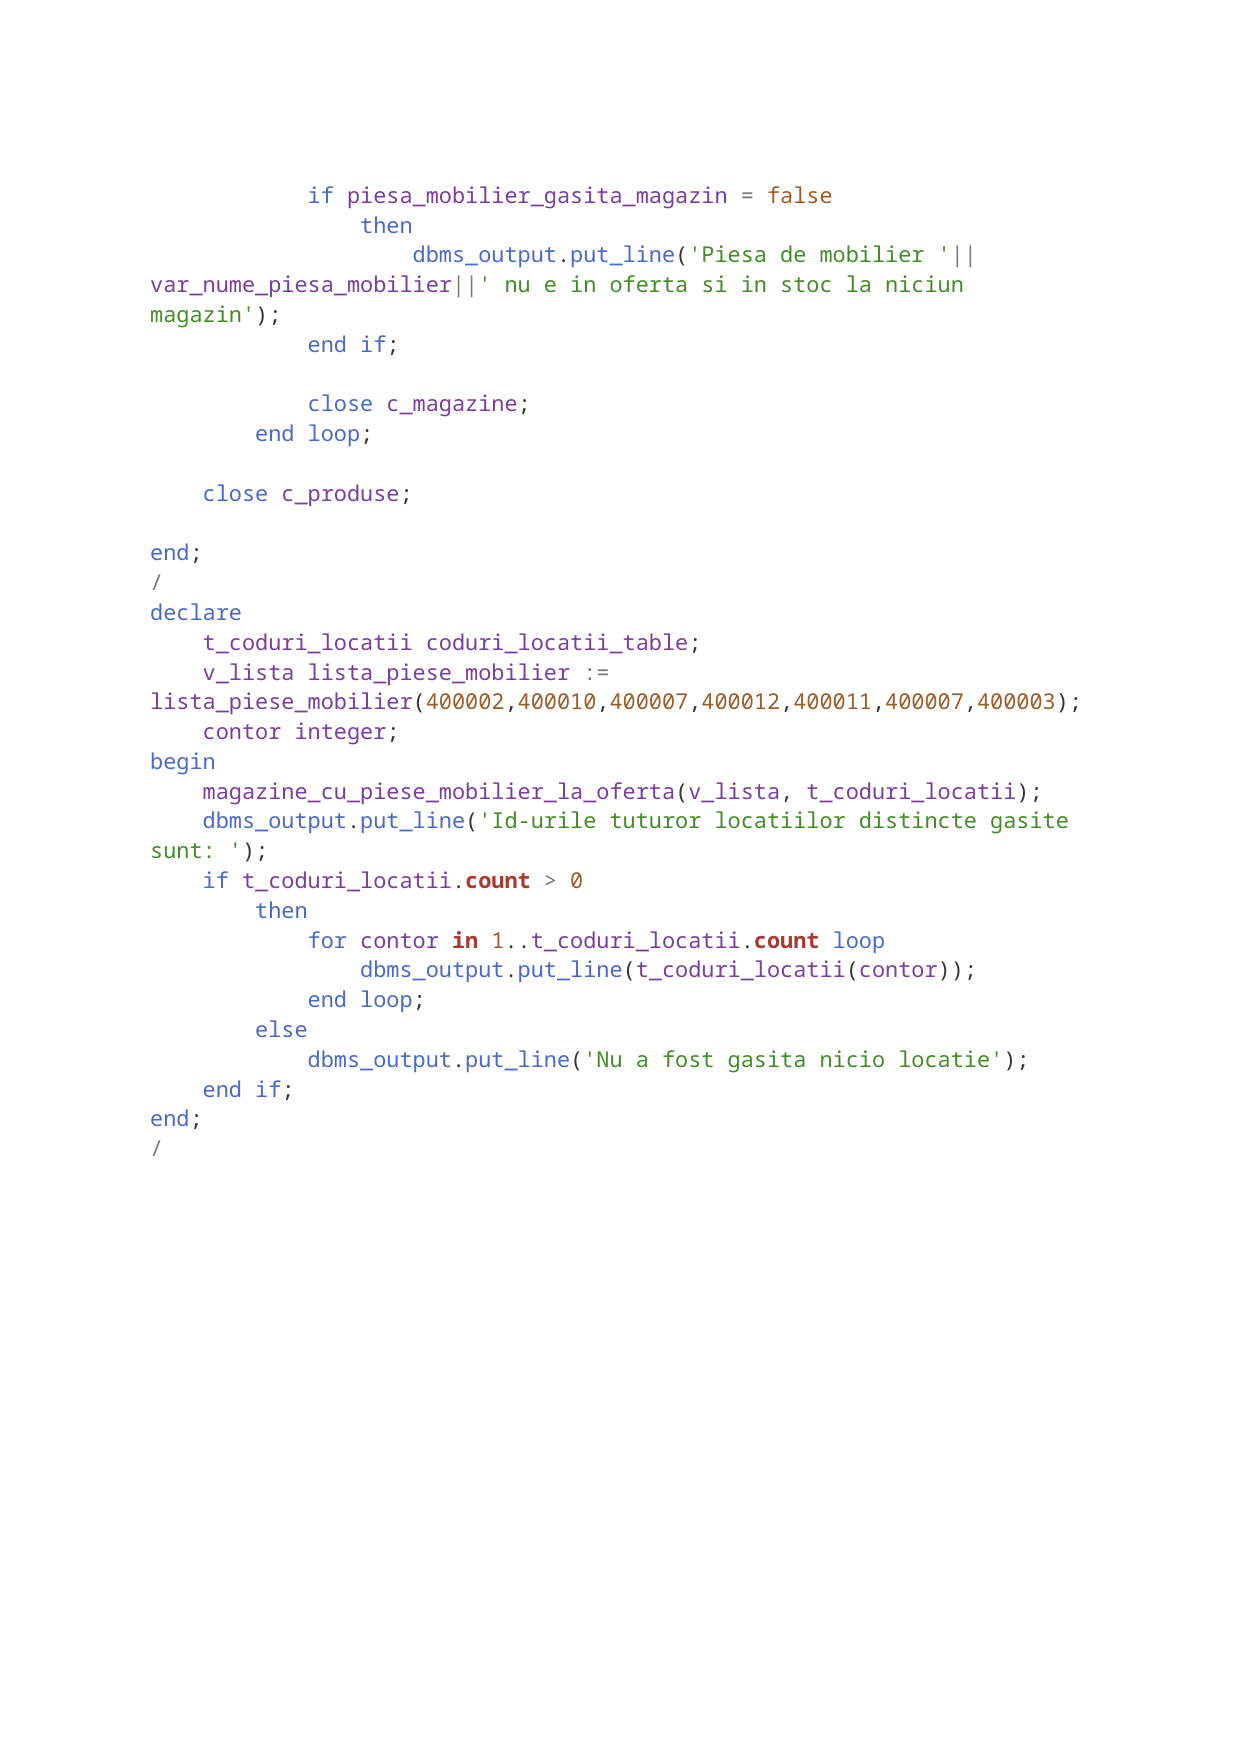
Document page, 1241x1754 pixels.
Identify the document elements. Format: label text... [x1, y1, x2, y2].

text end; [150, 537, 1090, 567]
text for contor in 1..t_coduri_locatii.count loop [150, 924, 1090, 954]
text then [150, 895, 1090, 924]
text else [150, 1014, 1090, 1044]
text end; [150, 1103, 1090, 1133]
text dbms_output.put_line('Id-urile tuturor locatiilor distincte gasite sunt: '); [150, 805, 1090, 865]
text close c_magazine; [150, 388, 1090, 418]
text then [150, 209, 1090, 239]
text end loop; [150, 984, 1090, 1014]
text close c_produse; [150, 478, 1090, 507]
text / [150, 567, 1090, 597]
text magazine_cu_piese_mobilier_la_oferta(v_lista, t_coduri_locatii); [150, 776, 1090, 805]
text t_coduri_locatii coduri_locatii_table; [150, 627, 1090, 656]
text end if; [150, 329, 1090, 358]
text declare [150, 597, 1090, 627]
text if t_coduri_locatii.count > 0 [150, 865, 1090, 895]
text dbms_output.put_line('Nu a fost gasita nicio locatie'); [150, 1044, 1090, 1073]
text begin [150, 746, 1090, 776]
text if piesa_mobilier_gasita_magazin = false [150, 180, 1090, 209]
text dbms_output.put_line('Piesa de mobilier '||var_nume_piesa_mobilier||' nu e in oferta si in stoc la niciun magazin'); [150, 239, 1090, 329]
text end loop; [150, 418, 1090, 448]
text end if; [150, 1073, 1090, 1103]
text v_lista lista_piese_mobilier := lista_piese_mobilier(400002,400010,400007,400012,400011,400007,400003); [150, 656, 1090, 716]
text contor integer; [150, 716, 1090, 746]
text dbms_output.put_line(t_coduri_locatii(contor)); [150, 954, 1090, 984]
text / [150, 1133, 1090, 1163]
